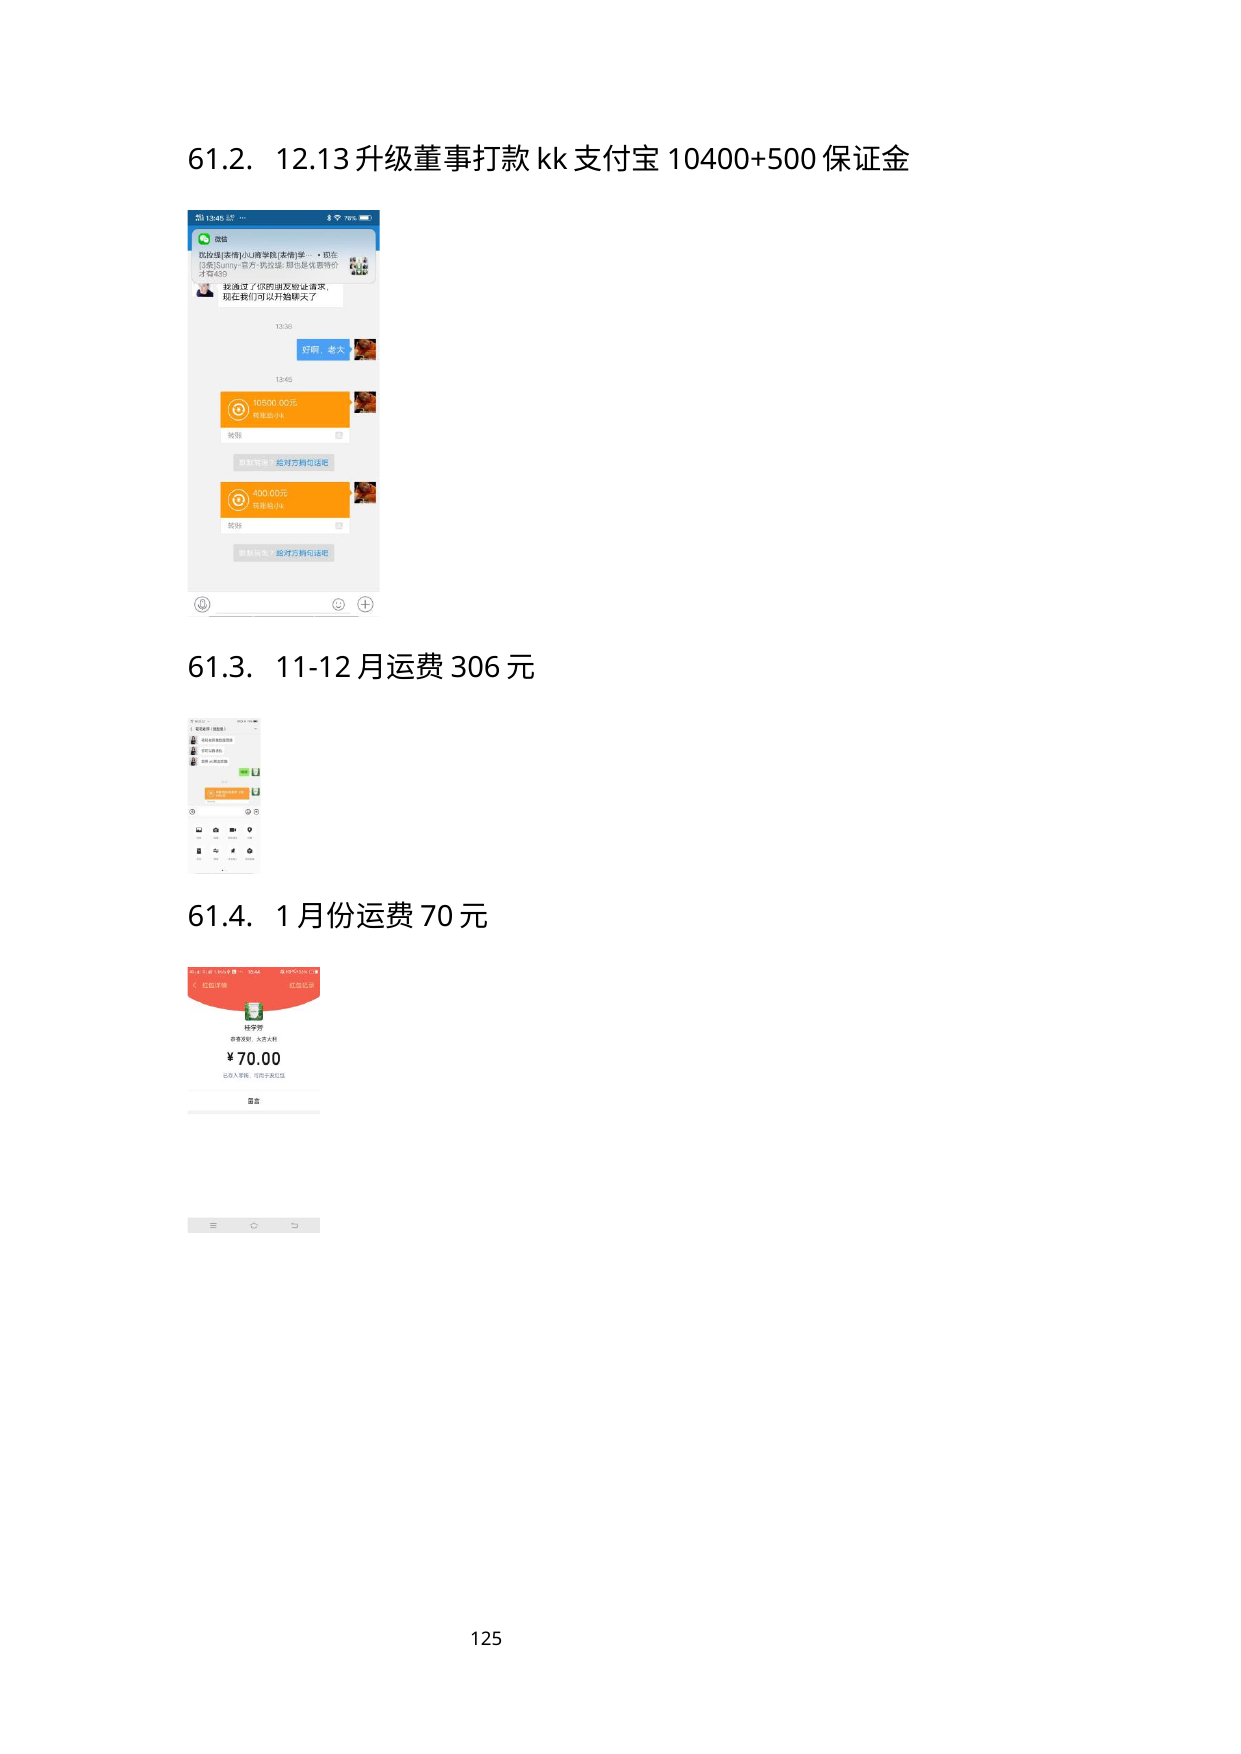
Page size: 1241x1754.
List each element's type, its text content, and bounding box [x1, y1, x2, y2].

picture [187, 718, 261, 874]
picture [187, 210, 380, 617]
picture [187, 967, 320, 1233]
subtitle 11-12月运费306元 [187, 633, 1053, 698]
subtitle 1月份运费70元 [187, 881, 1053, 946]
subtitle 12.13升级董事打款kk支付宝10400+500保证金 [187, 124, 1053, 189]
